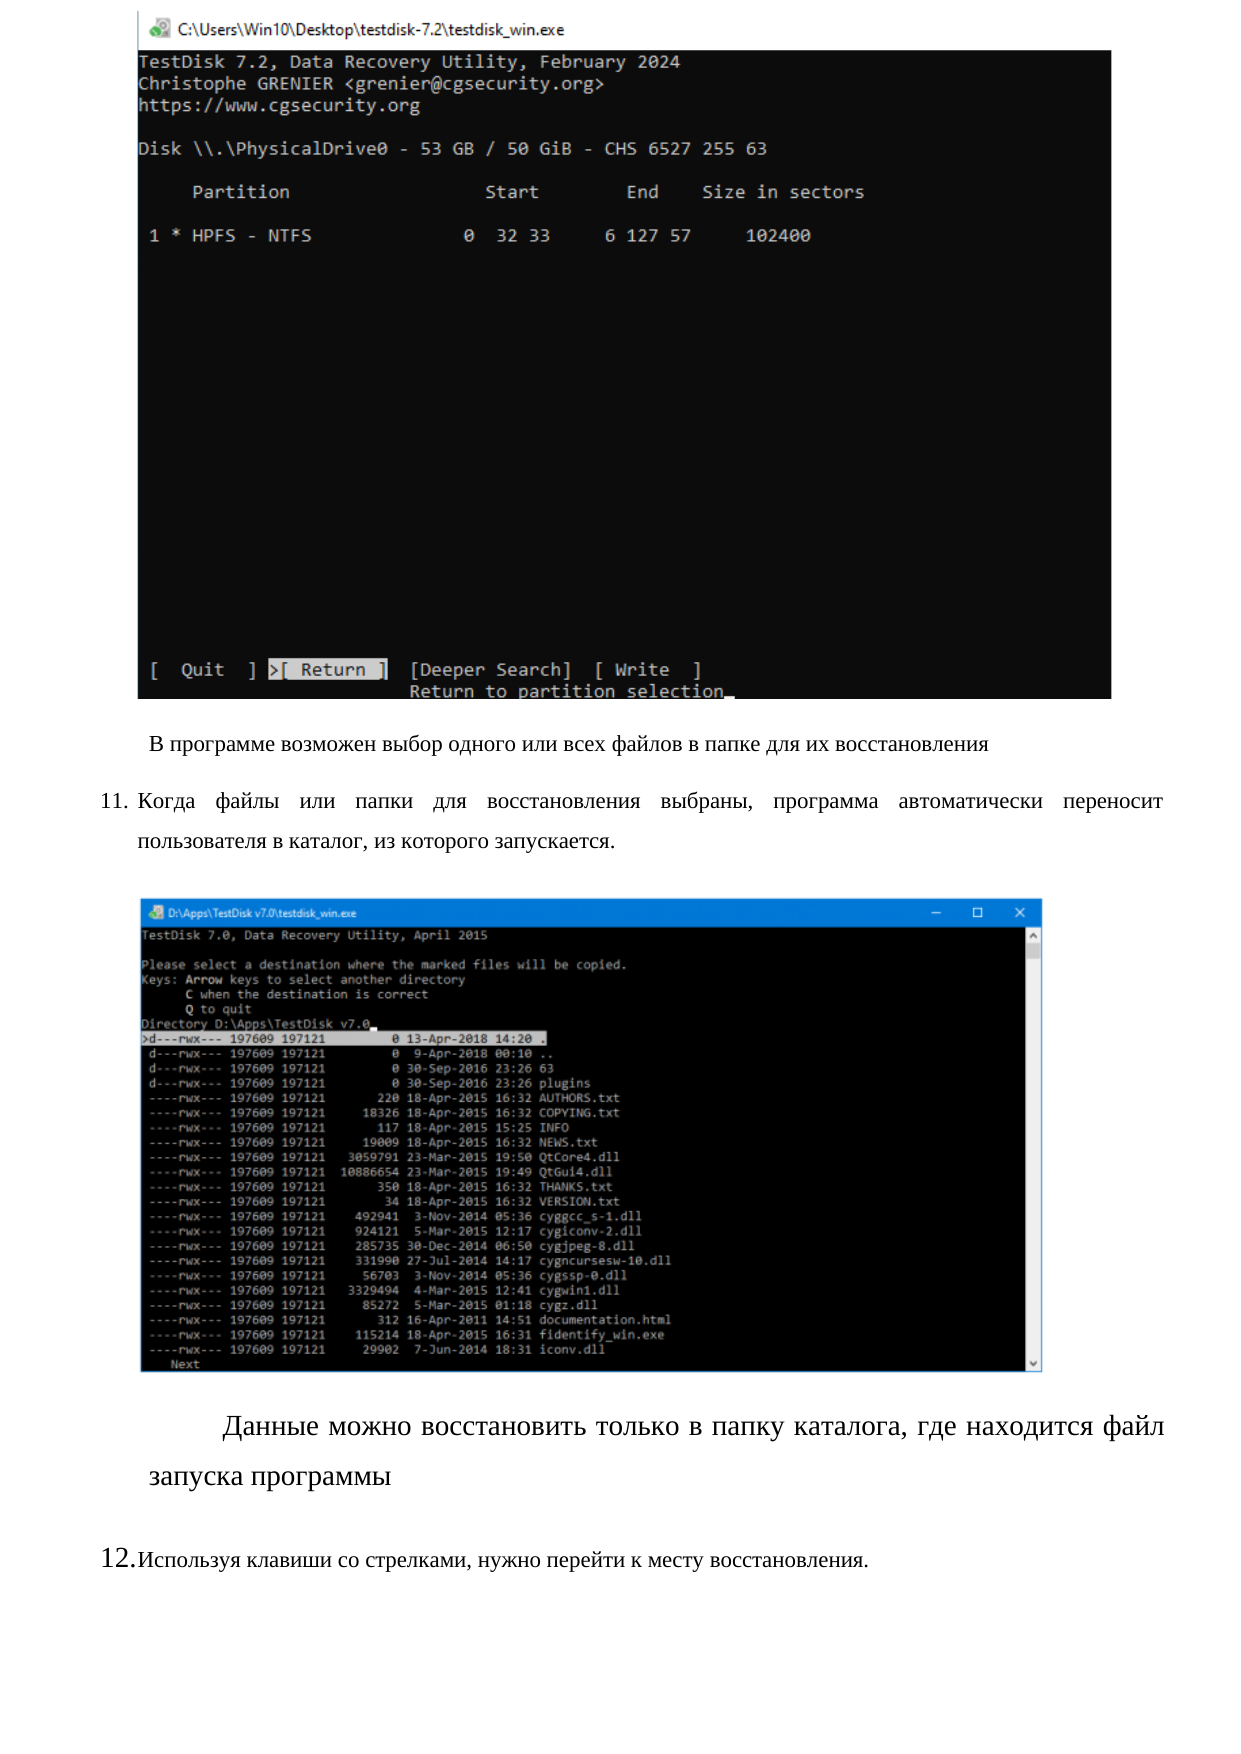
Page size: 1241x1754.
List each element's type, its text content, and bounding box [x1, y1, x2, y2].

text Данные можно восстановить только в папку каталога, где находится файл запуска программы [149, 1408, 1165, 1492]
list Используя клавиши со стрелками, нужно перейти к месту восстановления. [100, 1540, 1165, 1574]
list Когда файлы или папки для восстановления выбраны, программа автоматически переносит пользователя в каталог, из которого запускается. [100, 788, 1165, 853]
picture [137, 11, 1112, 699]
picture [137, 895, 1045, 1375]
text В программе возможен выбор одного или всех файлов в папке для их восстановления [100, 730, 1165, 756]
